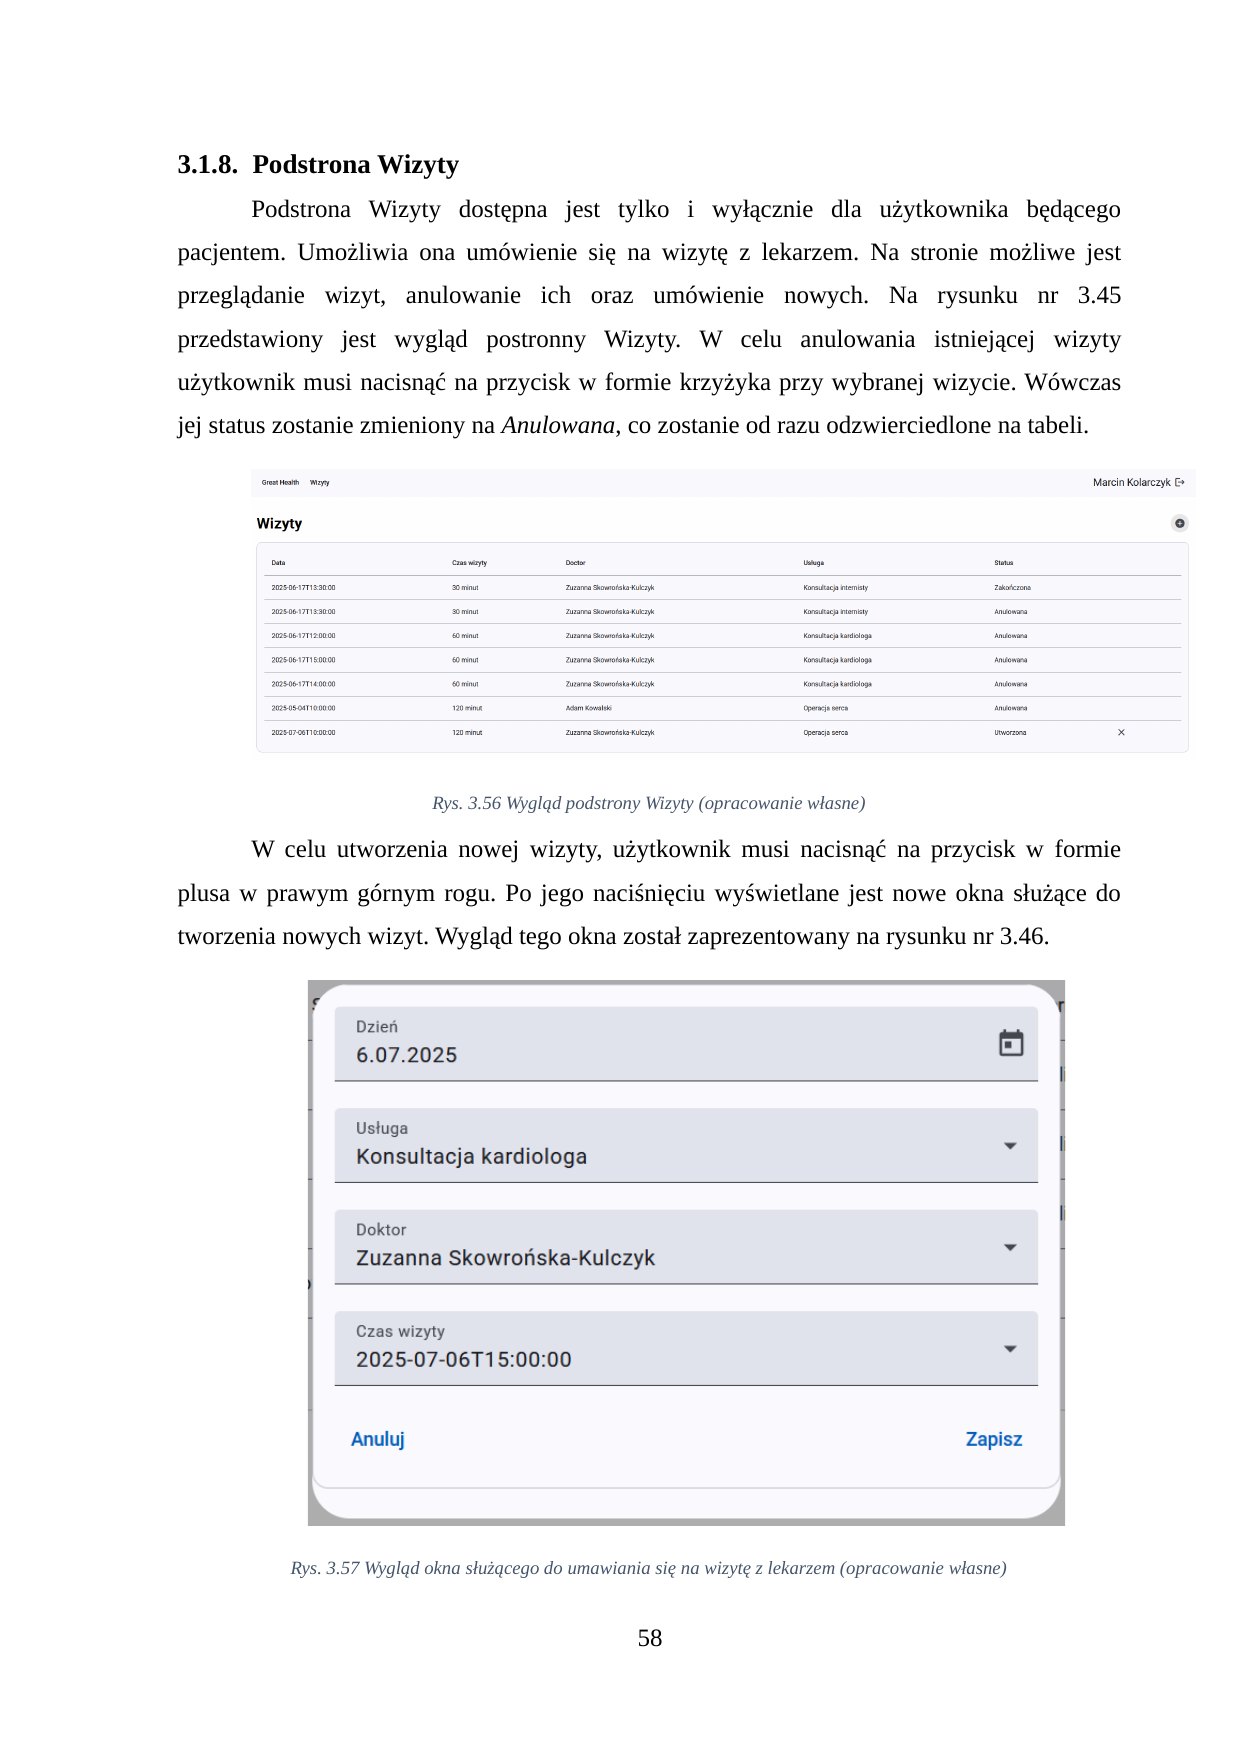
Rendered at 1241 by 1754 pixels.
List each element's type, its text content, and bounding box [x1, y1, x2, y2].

text W celu utworzenia nowej wizyty, użytkownik musi nacisnąć na przycisk w formie plusa w prawym górnym rogu. Po jego naciśnięciu wyświetlane jest nowe okna służące do tworzenia nowych wizyt. Wygląd tego okna został zaprezentowany na rysunku nr 3.46. [177, 834, 1122, 949]
picture [251, 469, 1196, 761]
picture [307, 980, 1066, 1526]
subtitle Podstrona Wizyty [177, 148, 1122, 179]
text Podstrona Wizyty dostępna jest tylko i wyłącznie dla użytkownika będącego pacjentem. Umożliwia ona umówienie się na wizytę z lekarzem. Na stronie możliwe jest przeglądanie wizyt, anulowanie ich oraz umówienie nowych. Na rysunku nr 3.45 przedstawiony jest wygląd postronny Wizyty. W celu anulowania istniejącej wizyty użytkownik musi nacisnąć na przycisk w formie krzyżyka przy wybranej wizycie. Wówczas jej status zostanie zmieniony na Anulowana, co zostanie od razu odzwierciedlone na tabeli. [177, 194, 1122, 439]
